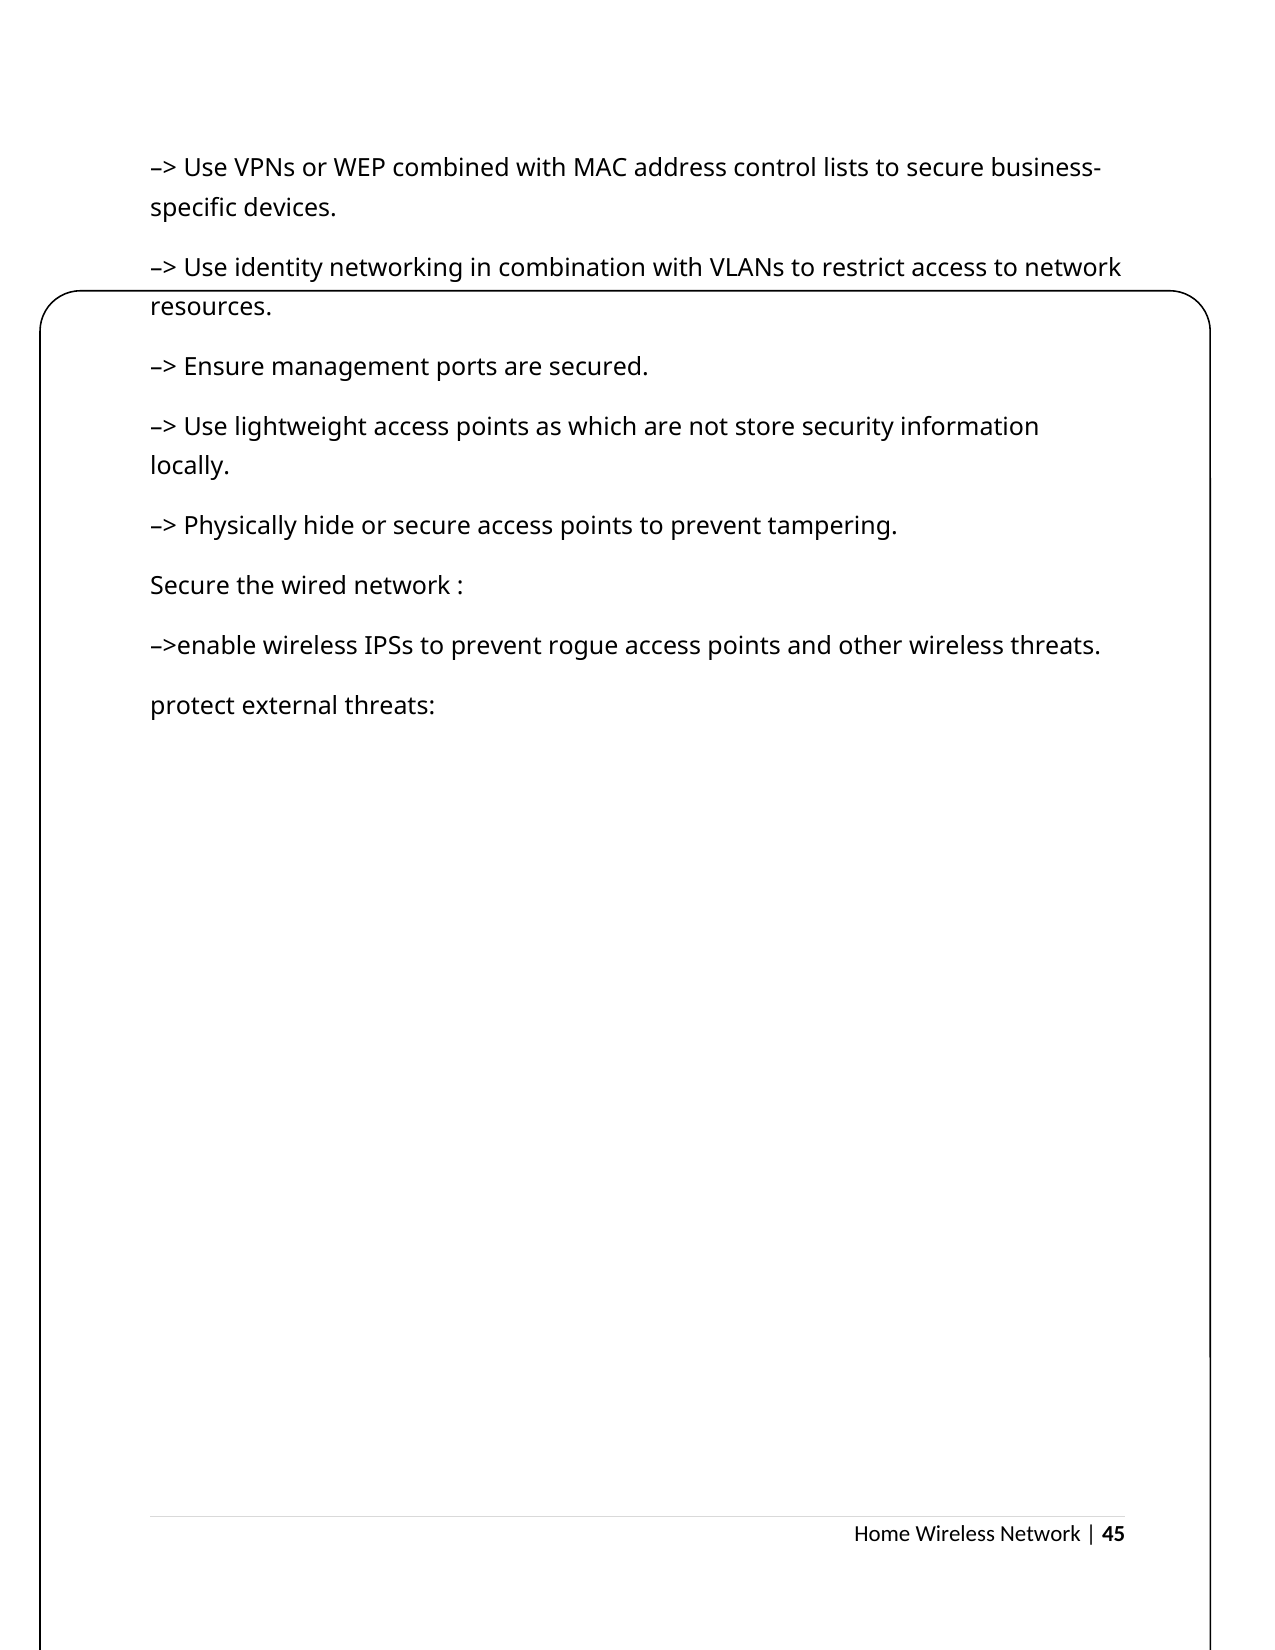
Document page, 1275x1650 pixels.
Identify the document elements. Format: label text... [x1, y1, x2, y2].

text –> Use lightweight access points as which are not store security information locally. [150, 408, 1125, 482]
text –>enable wireless IPSs to prevent rogue access points and other wireless threats. [150, 627, 1125, 662]
text Secure the wired network : [150, 567, 1125, 602]
text –> Ensure management ports are secured. [150, 348, 1125, 382]
text –> Use identity networking in combination with VLANs to restrict access to network resources. [150, 292, 1125, 322]
text –> Use VPNs or WEP combined with MAC address control lists to secure business-specific devices. [150, 150, 1125, 223]
text –> Use identity networking in combination with VLANs to restrict access to network resources. [150, 249, 1125, 289]
text protect external threats: [150, 687, 1125, 722]
text –> Physically hide or secure access points to prevent tampering. [150, 507, 1125, 542]
